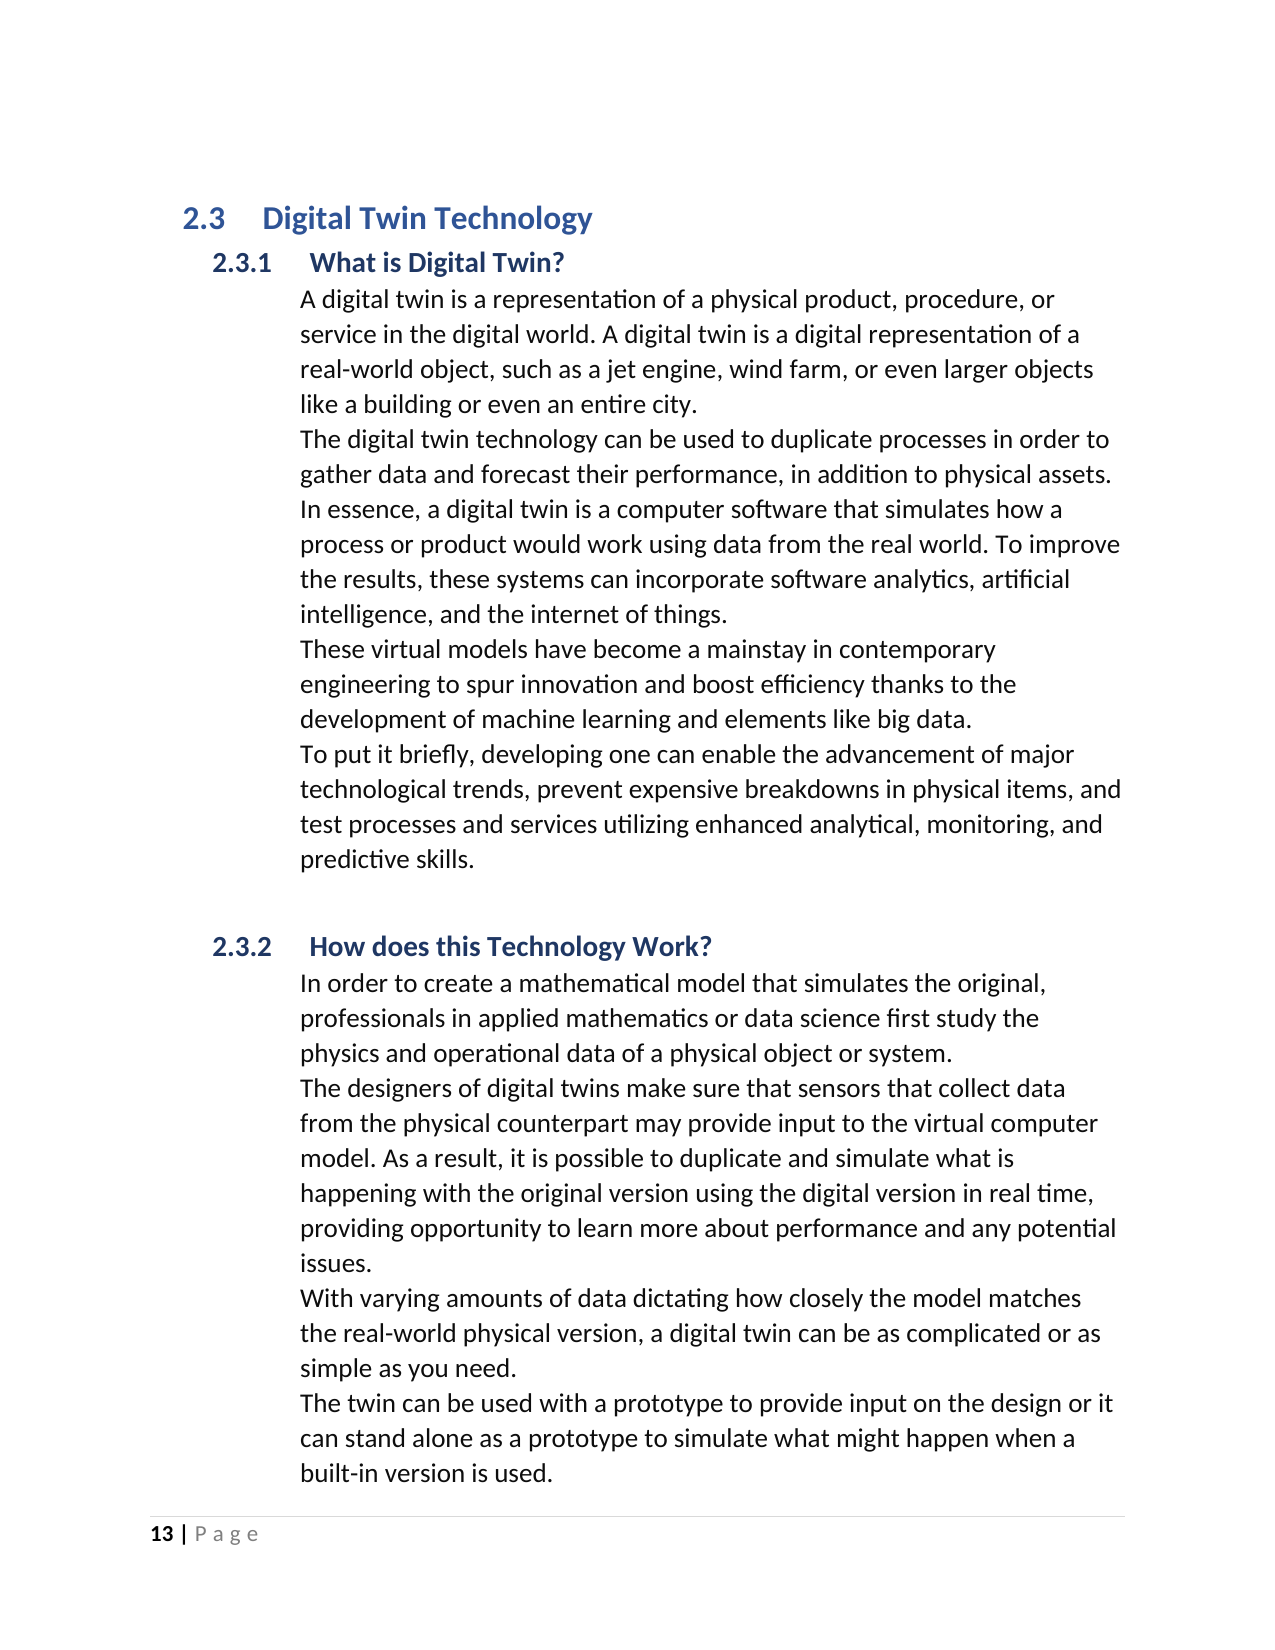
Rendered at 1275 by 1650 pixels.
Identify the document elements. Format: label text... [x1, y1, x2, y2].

subtitle How does this Technology Work? [272, 928, 1125, 964]
list A digital twin is a representation of a physical product, procedure, or service in the digital world. A digital twin is a digital representation of a real-world object, such as a jet engine, wind farm, or even larger objects like a building or even an entire city. [300, 282, 1125, 420]
list To put it briefly, developing one can enable the advancement of major technological trends, prevent expensive breakdowns in physical items, and test processes and services utilizing enhanced analytical, monitoring, and predictive skills. [300, 737, 1125, 875]
subtitle What is Digital Twin? [272, 244, 1125, 280]
list These virtual models have become a mainstay in contemporary engineering to spur innovation and boost efficiency thanks to the development of machine learning and elements like big data. [300, 632, 1125, 735]
list With varying amounts of data dictating how closely the model matches the real-world physical version, a digital twin can be as complicated or as simple as you need. [300, 1281, 1125, 1384]
list The digital twin technology can be used to duplicate processes in order to gather data and forecast their performance, in addition to physical assets. [300, 422, 1125, 490]
subtitle Digital Twin Technology [225, 197, 1125, 237]
list The twin can be used with a prototype to provide input on the design or it can stand alone as a prototype to simulate what might happen when a built-in version is used. [300, 1386, 1125, 1489]
list In essence, a digital twin is a computer software that simulates how a process or product would work using data from the real world. To improve the results, these systems can incorporate software analytics, artificial intelligence, and the internet of things. [300, 492, 1125, 630]
list The designers of digital twins make sure that sensors that collect data from the physical counterpart may provide input to the virtual computer model. As a result, it is possible to duplicate and simulate what is happening with the original version using the digital version in real time, providing opportunity to learn more about performance and any potential issues. [300, 1071, 1125, 1279]
list In order to create a mathematical model that simulates the original, professionals in applied mathematics or data science first study the physics and operational data of a physical object or system. [300, 966, 1125, 1069]
